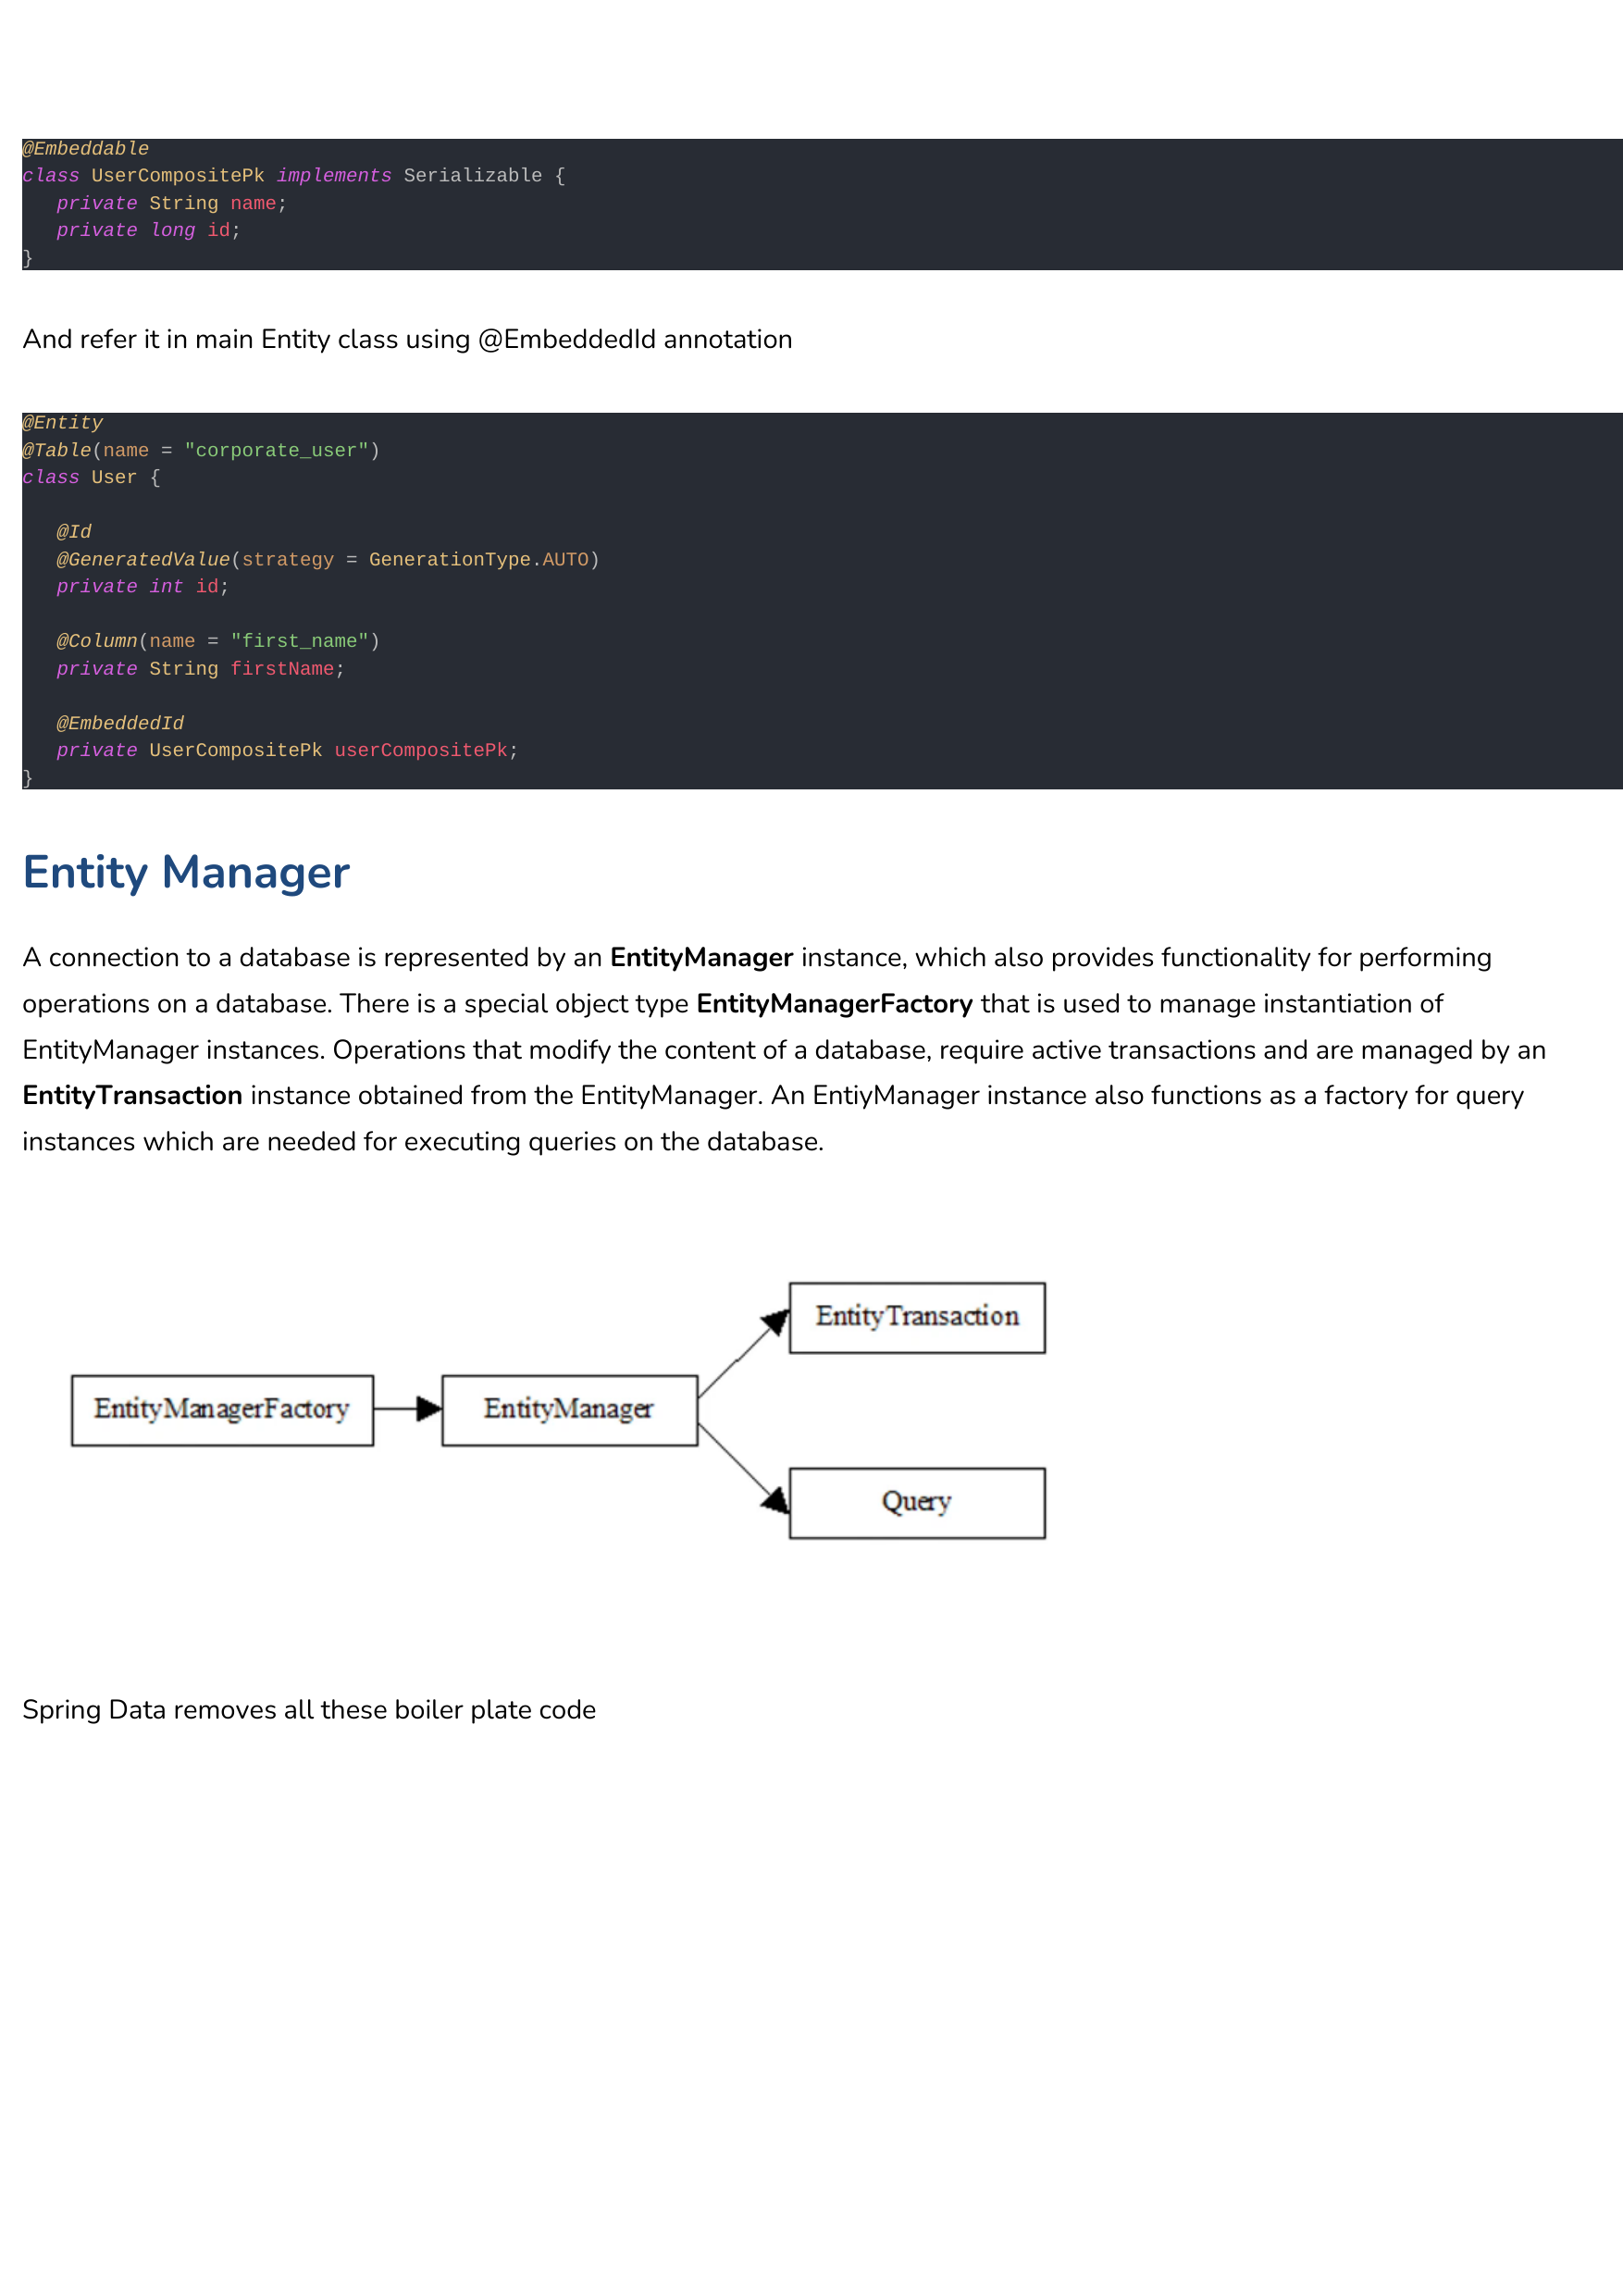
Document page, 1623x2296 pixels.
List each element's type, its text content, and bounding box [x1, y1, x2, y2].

text private long id; [22, 220, 1623, 242]
picture [21, 1188, 1188, 1598]
text } [22, 248, 1623, 270]
text private UserCompositePk userCompositePk; [22, 740, 1623, 763]
text class UserCompositePk implements Serializable { [22, 166, 1623, 188]
text Spring Data removes all these boiler plate code [22, 1692, 1623, 1729]
text class User { [22, 467, 1623, 490]
text And refer it in main Entity class using @EmbeddedId annotation [22, 321, 1623, 358]
text @Id [22, 522, 1623, 544]
text private String name; [22, 193, 1623, 216]
subtitle Entity Manager [22, 841, 1623, 904]
text A connection to a database is represented by an EntityManager instance, which also provides functionality for performing operations on a database. There is a special object type EntityManagerFactory that is used to manage instantiation of EntityManager instances. Operations that modify the content of a database, require active transactions and are managed by an EntityTransaction instance obtained from the EntityManager. An EntiyManager instance also functions as a factory for query instances which are needed for executing queries on the database. [22, 939, 1623, 1160]
text @GeneratedValue(strategy = GenerationType.AUTO) [22, 550, 1623, 571]
text @Table(name = "corporate_user") [22, 441, 1623, 462]
text @Embeddable [22, 139, 1623, 161]
text private int id; [22, 577, 1623, 599]
text @Column(name = "first_name") [22, 631, 1623, 653]
text } [22, 768, 1623, 789]
text @EmbeddedId [22, 714, 1623, 735]
text @Entity [22, 413, 1623, 435]
text private String firstName; [22, 659, 1623, 680]
